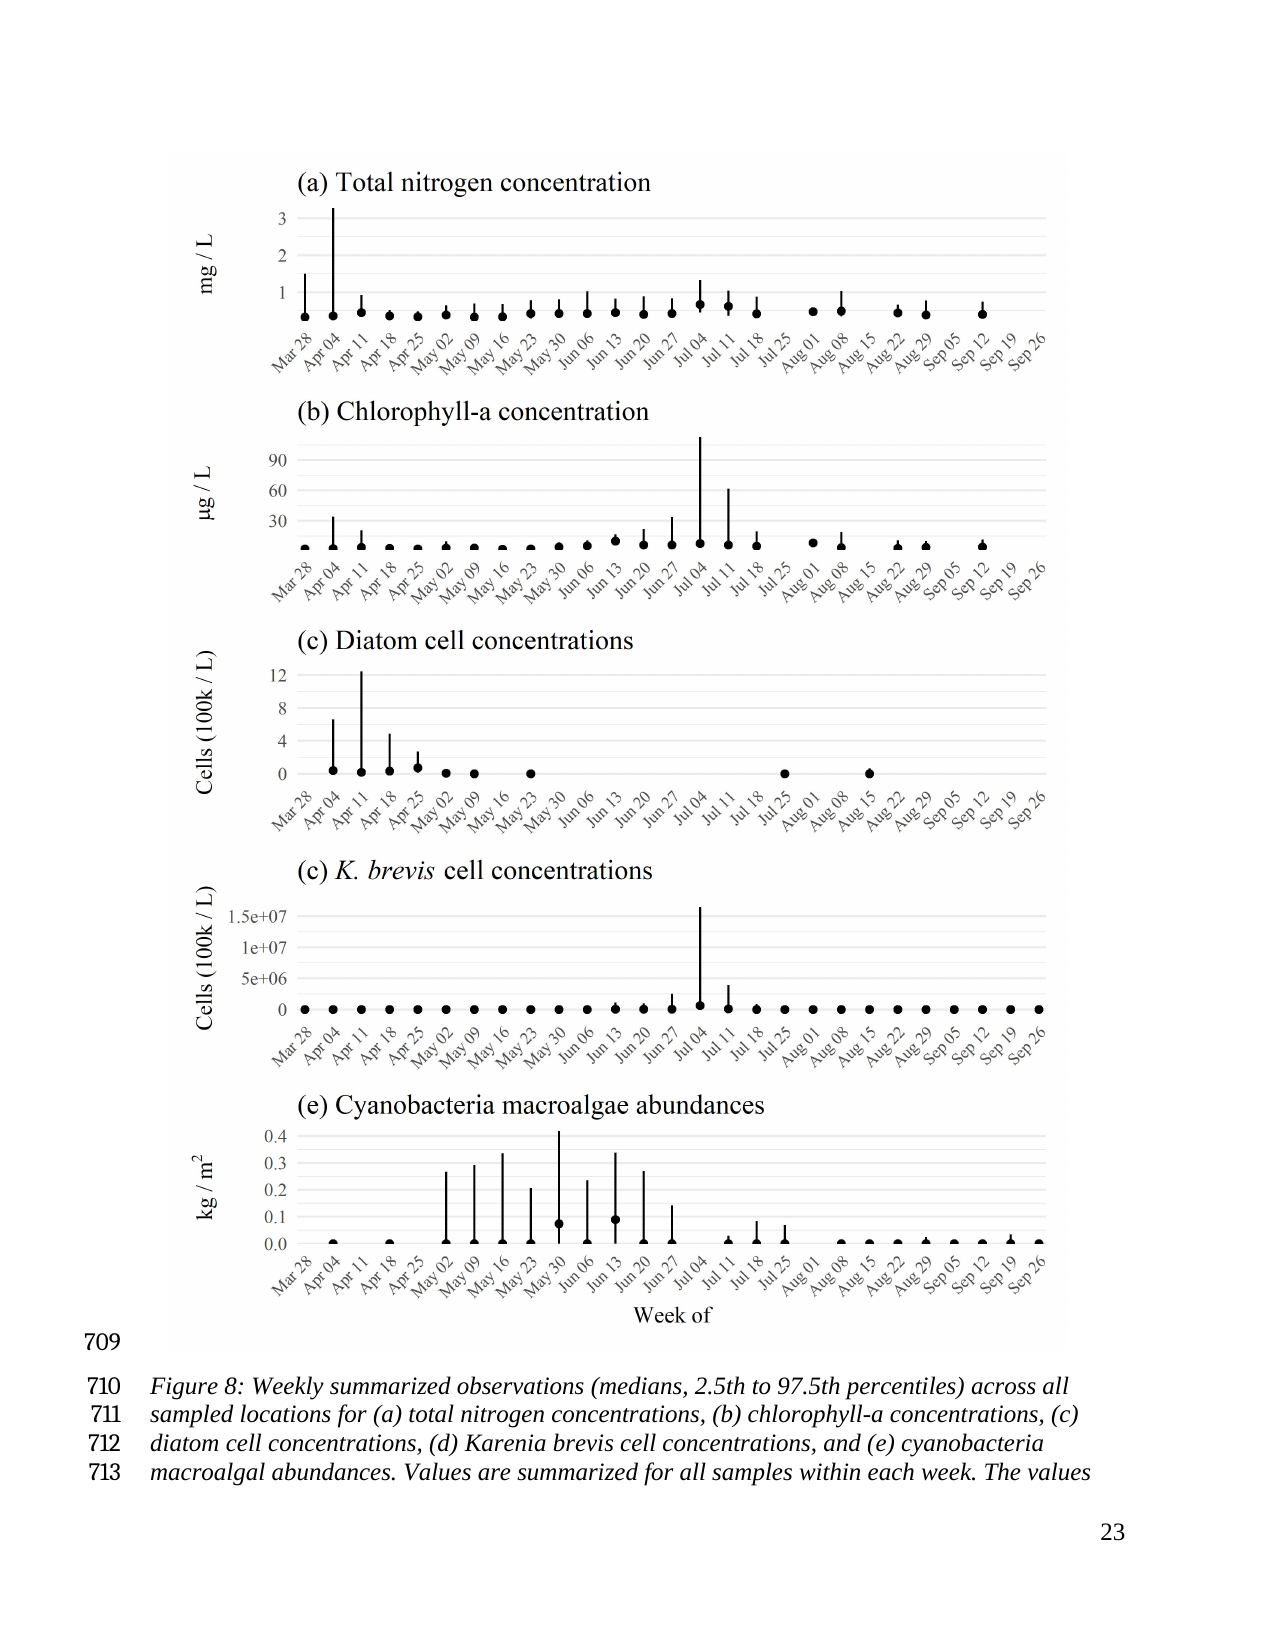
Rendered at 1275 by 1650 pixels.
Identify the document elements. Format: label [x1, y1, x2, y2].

text [150, 1371, 1125, 1486]
picture [168, 150, 1069, 1350]
